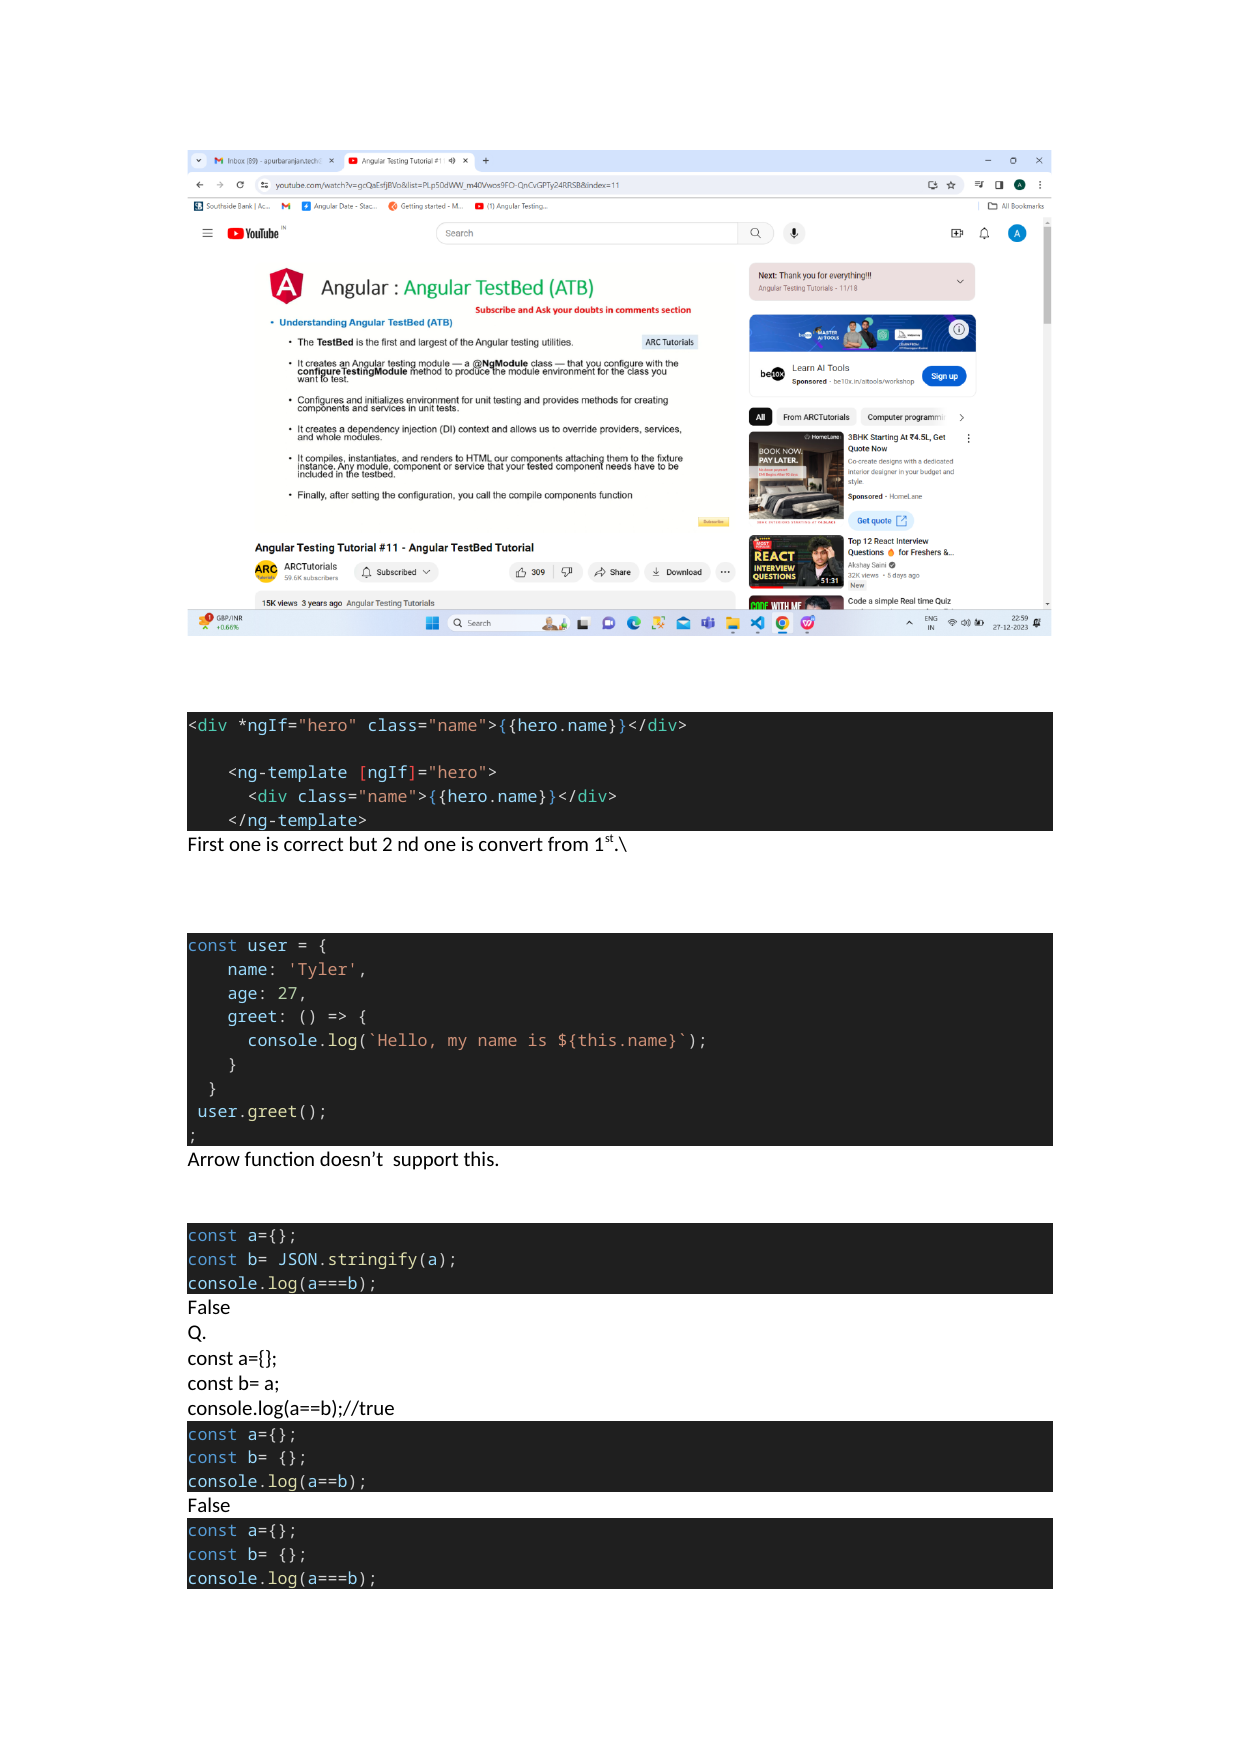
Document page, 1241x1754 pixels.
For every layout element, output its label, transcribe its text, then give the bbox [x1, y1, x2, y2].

text ; [187, 1123, 1053, 1146]
text const b= {}; [187, 1541, 1053, 1565]
text console.log(a===b); [187, 1270, 1053, 1294]
text const b= a; [187, 1370, 1053, 1396]
text First one is correct but 2 nd one is convert from 1st.\ [187, 831, 1053, 856]
text } [187, 1051, 1053, 1075]
text age: 27, [187, 980, 1053, 1004]
text console.log(a==b);//true [187, 1396, 1053, 1421]
text console.log(a==b); [187, 1468, 1053, 1492]
text <div *ngIf="hero" class="name">{{hero.name}}</div> [187, 712, 1053, 736]
text <div class="name">{{hero.name}}</div> [187, 783, 1053, 807]
text } [187, 1075, 1053, 1099]
text Arrow function doesn’t support this. [187, 1146, 1053, 1172]
text const a={}; [187, 1518, 1053, 1541]
text console.log(`Hello, my name is ${this.name}`); [187, 1028, 1053, 1051]
text const a={}; [187, 1223, 1053, 1246]
text </ng-template> [187, 807, 1053, 831]
text const b= JSON.stringify(a); [187, 1246, 1053, 1270]
text False [187, 1492, 1053, 1518]
text <ng-template [ngIf]="hero"> [187, 760, 1053, 783]
text const user = { [187, 933, 1053, 956]
text console.log(a===b); [187, 1565, 1053, 1589]
text const a={}; [187, 1421, 1053, 1445]
text user.greet(); [187, 1099, 1053, 1123]
text const b= {}; [187, 1445, 1053, 1468]
text False [187, 1294, 1053, 1319]
text name: 'Tyler', [187, 956, 1053, 980]
text Q. [187, 1319, 1053, 1345]
picture [187, 150, 1052, 636]
text greet: () => { [187, 1004, 1053, 1028]
text const a={}; [187, 1345, 1053, 1370]
